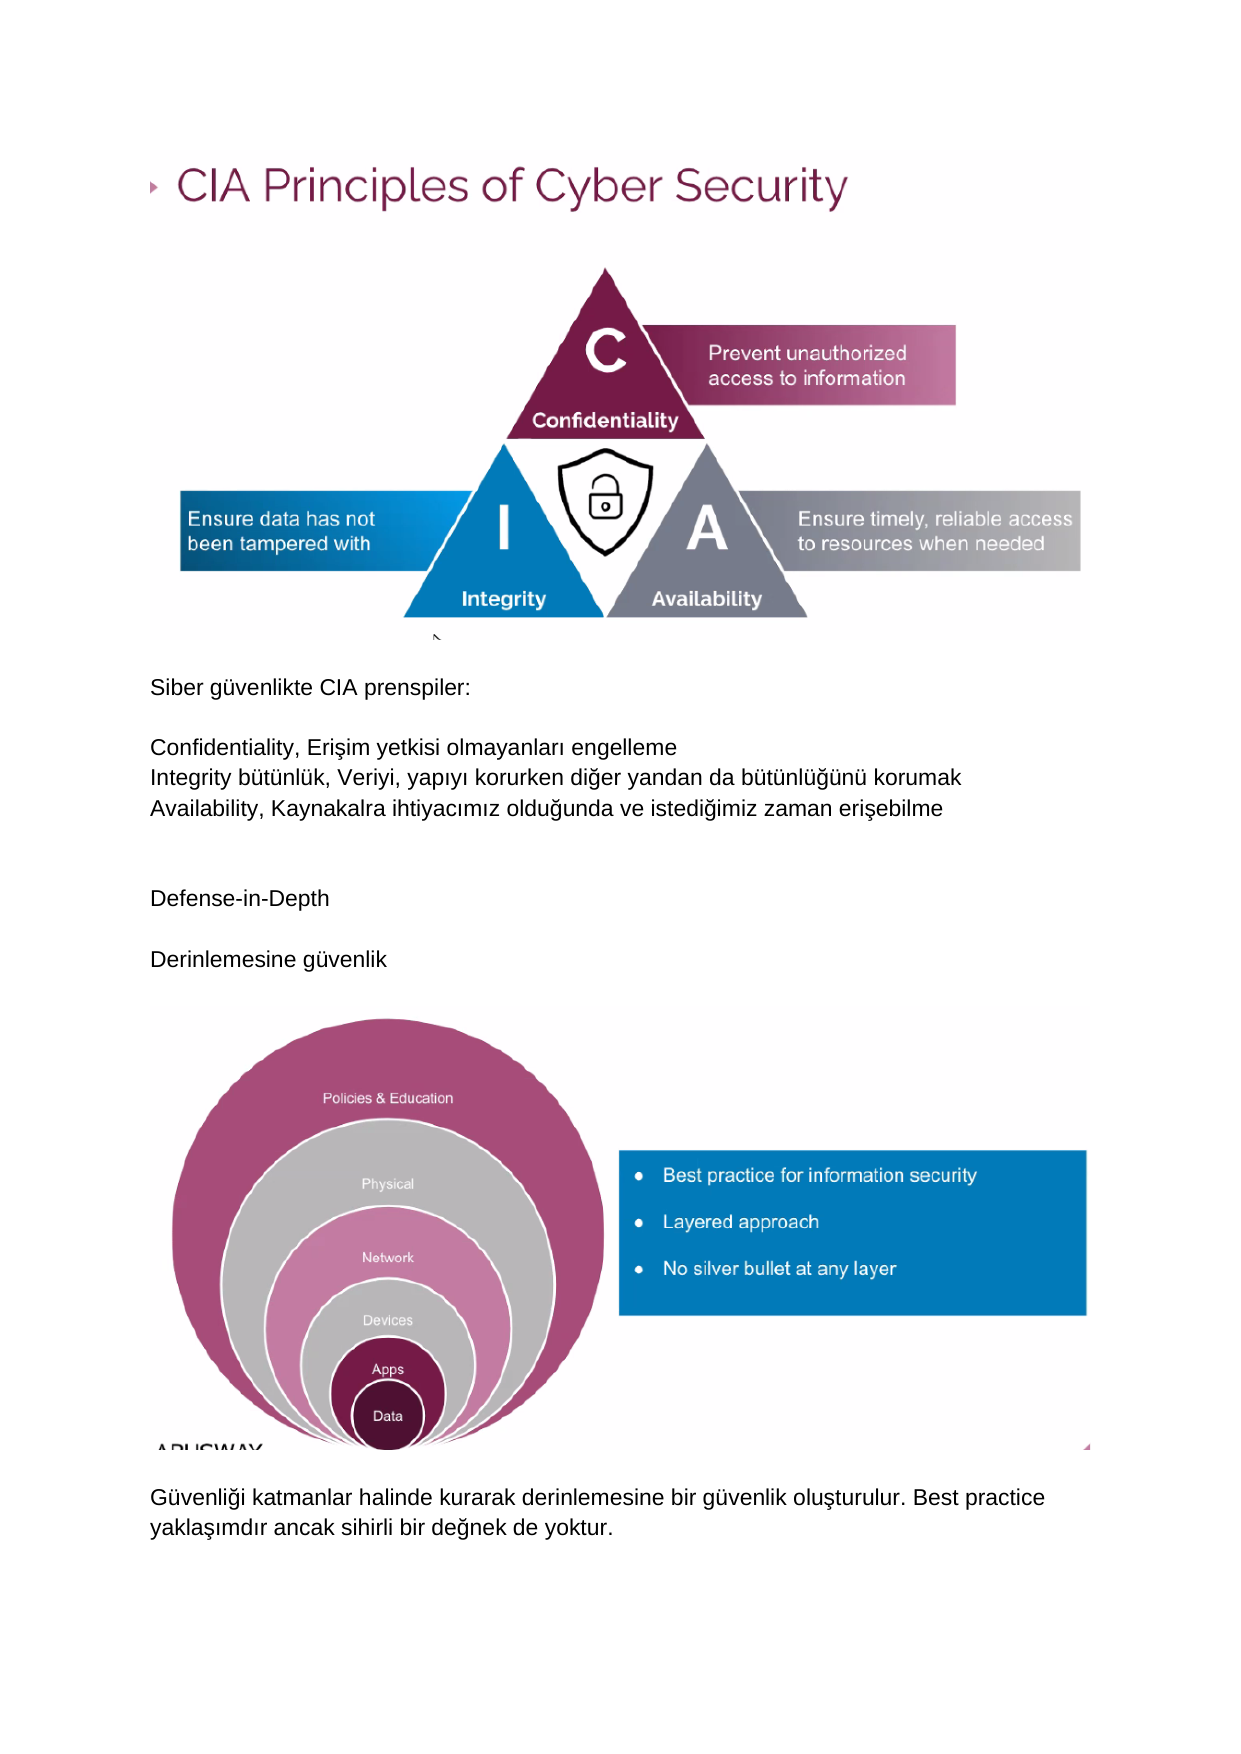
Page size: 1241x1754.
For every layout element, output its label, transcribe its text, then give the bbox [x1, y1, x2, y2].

text Defense-in-Depth [150, 885, 1090, 911]
text Confidentiality, Erişim yetkisi olmayanları engelleme [150, 734, 1090, 760]
text Availability, Kaynakalra ihtiyacımız olduğunda ve istediğimiz zaman erişebilme [150, 794, 1090, 821]
picture [150, 1006, 1091, 1450]
text Derinlemesine güvenlik [150, 946, 1090, 972]
picture [150, 150, 1091, 640]
text Integrity bütünlük, Veriyi, yapıyı korurken diğer yandan da bütünlüğünü korumak [150, 764, 1090, 791]
text Siber güvenlikte CIA prenspiler: [150, 674, 1090, 700]
text Güvenliği katmanlar halinde kurarak derinlemesine bir güvenlik oluşturulur. Best practice yaklaşımdır ancak sihirli bir değnek de yoktur. [150, 1484, 1090, 1540]
